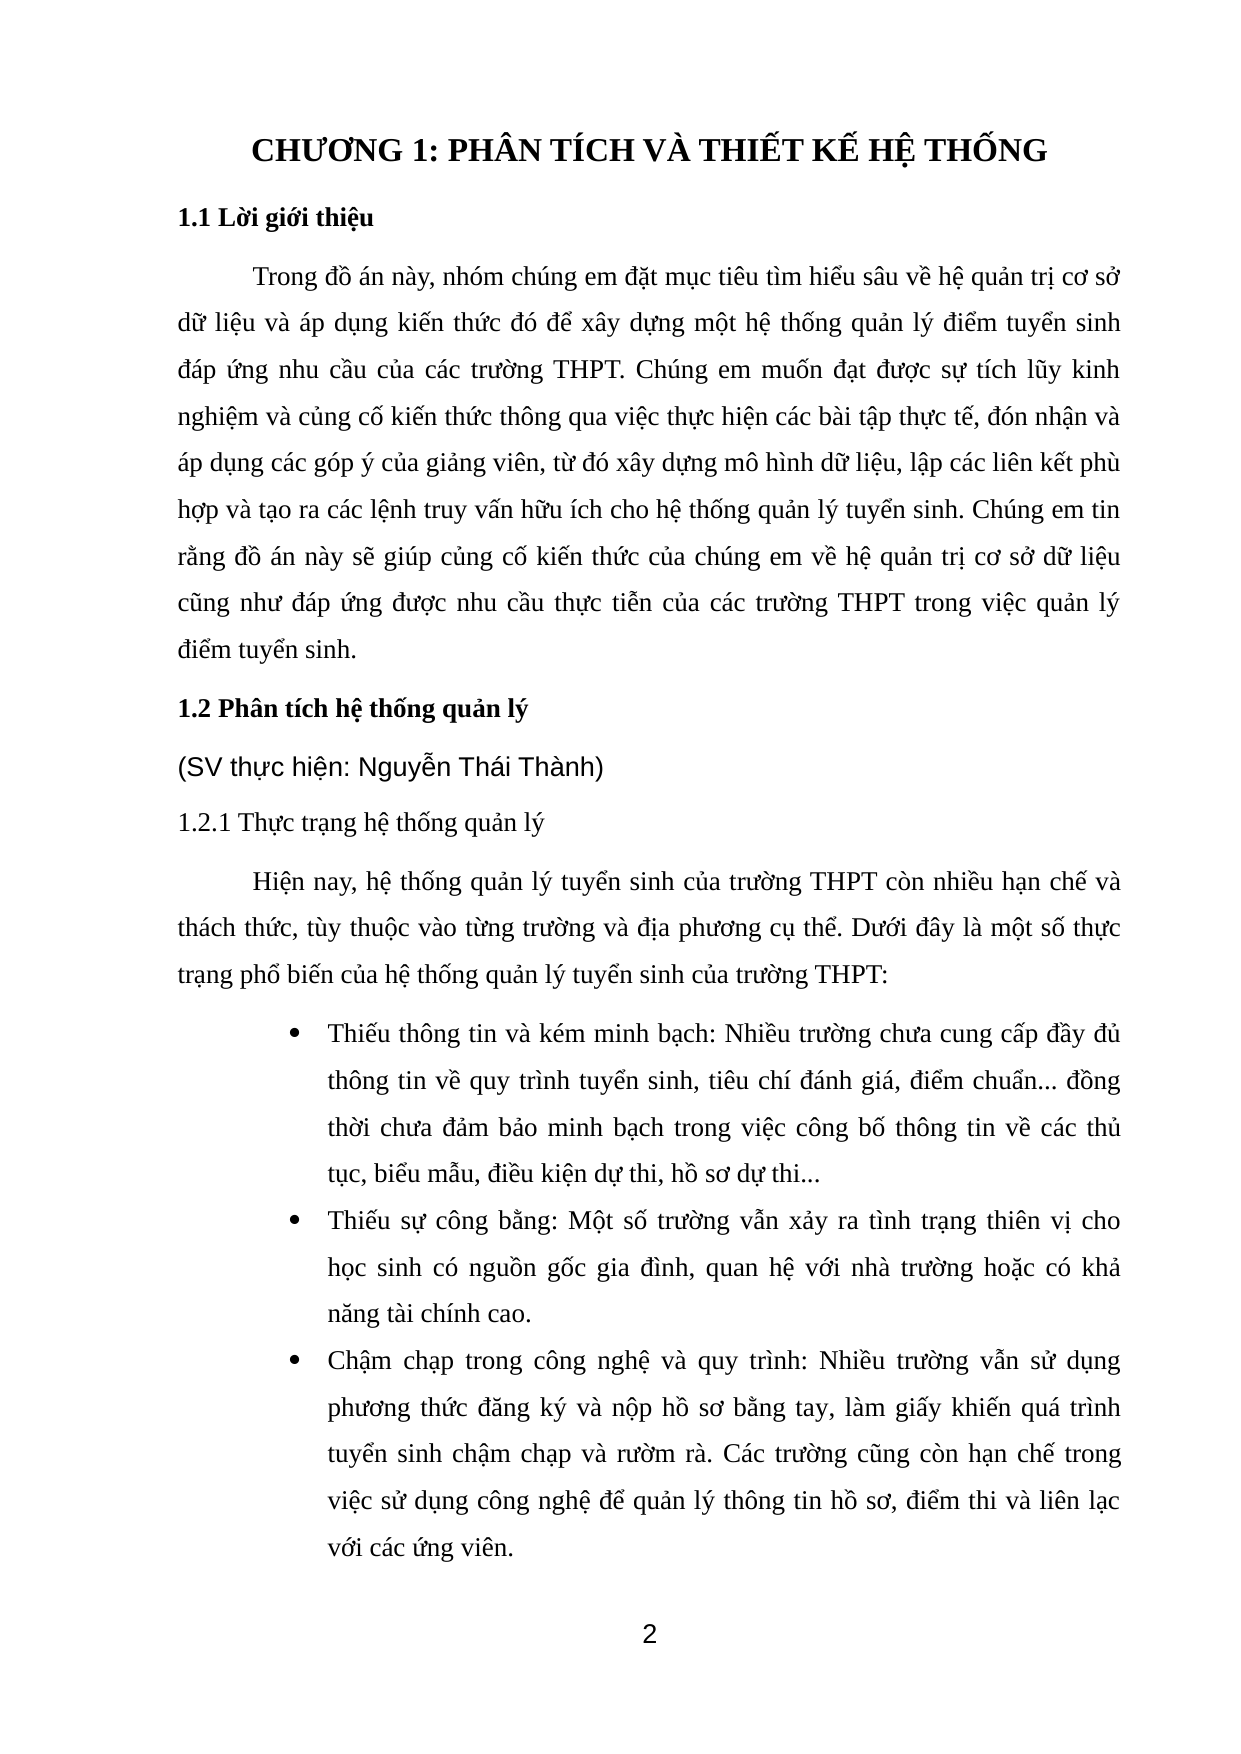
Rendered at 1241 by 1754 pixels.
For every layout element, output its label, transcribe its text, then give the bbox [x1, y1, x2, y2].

text Hiện nay, hệ thống quản lý tuyển sinh của trường THPT còn nhiều hạn chế và thách thức, tùy thuộc vào từng trường và địa phương cụ thể. Dưới đây là một số thực trạng phổ biến của hệ thống quản lý tuyển sinh của trường THPT: [177, 865, 1122, 989]
text Trong đồ án này, nhóm chúng em đặt mục tiêu tìm hiểu sâu về hệ quản trị cơ sở dữ liệu và áp dụng kiến thức đó để xây dựng một hệ thống quản lý điểm tuyển sinh đáp ứng nhu cầu của các trường THPT. Chúng em muốn đạt được sự tích lũy kinh nghiệm và củng cố kiến thức thông qua việc thực hiện các bài tập thực tế, đón nhận và áp dụng các góp ý của giảng viên, từ đó xây dựng mô hình dữ liệu, lập các liên kết phù hợp và tạo ra các lệnh truy vấn hữu ích cho hệ thống quản lý tuyển sinh. Chúng em tin rằng đồ án này sẽ giúp củng cố kiến thức của chúng em về hệ quản trị cơ sở dữ liệu cũng như đáp ứng được nhu cầu thực tiễn của các trường THPT trong việc quản lý điểm tuyển sinh. [177, 260, 1122, 664]
list Thiếu sự công bằng: Một số trường vẫn xảy ra tình trạng thiên vị cho học sinh có nguồn gốc gia đình, quan hệ với nhà trường hoặc có khả năng tài chính cao. [290, 1204, 1122, 1329]
list Thiếu thông tin và kém minh bạch: Nhiều trường chưa cung cấp đầy đủ thông tin về quy trình tuyển sinh, tiêu chí đánh giá, điểm chuẩn... đồng thời chưa đảm bảo minh bạch trong việc công bố thông tin về các thủ tục, biểu mẫu, điều kiện dự thi, hồ sơ dự thi... [290, 1017, 1122, 1188]
subtitle CHƯƠNG 1: PHÂN TÍCH VÀ THIẾT KẾ HỆ THỐNG [177, 131, 1122, 169]
subtitle 1.2.1 Thực trạng hệ thống quản lý [177, 806, 1122, 837]
list Chậm chạp trong công nghệ và quy trình: Nhiều trường vẫn sử dụng phương thức đăng ký và nộp hồ sơ bằng tay, làm giấy khiến quá trình tuyển sinh chậm chạp và rườm rà. Các trường cũng còn hạn chế trong việc sử dụng công nghệ để quản lý thông tin hồ sơ, điểm thi và liên lạc với các ứng viên. [290, 1344, 1122, 1562]
text (SV thực hiện: Nguyễn Thái Thành) [177, 751, 1122, 783]
subtitle 1.2 Phân tích hệ thống quản lý [177, 692, 1122, 723]
subtitle 1.1 Lời giới thiệu [177, 201, 1122, 232]
